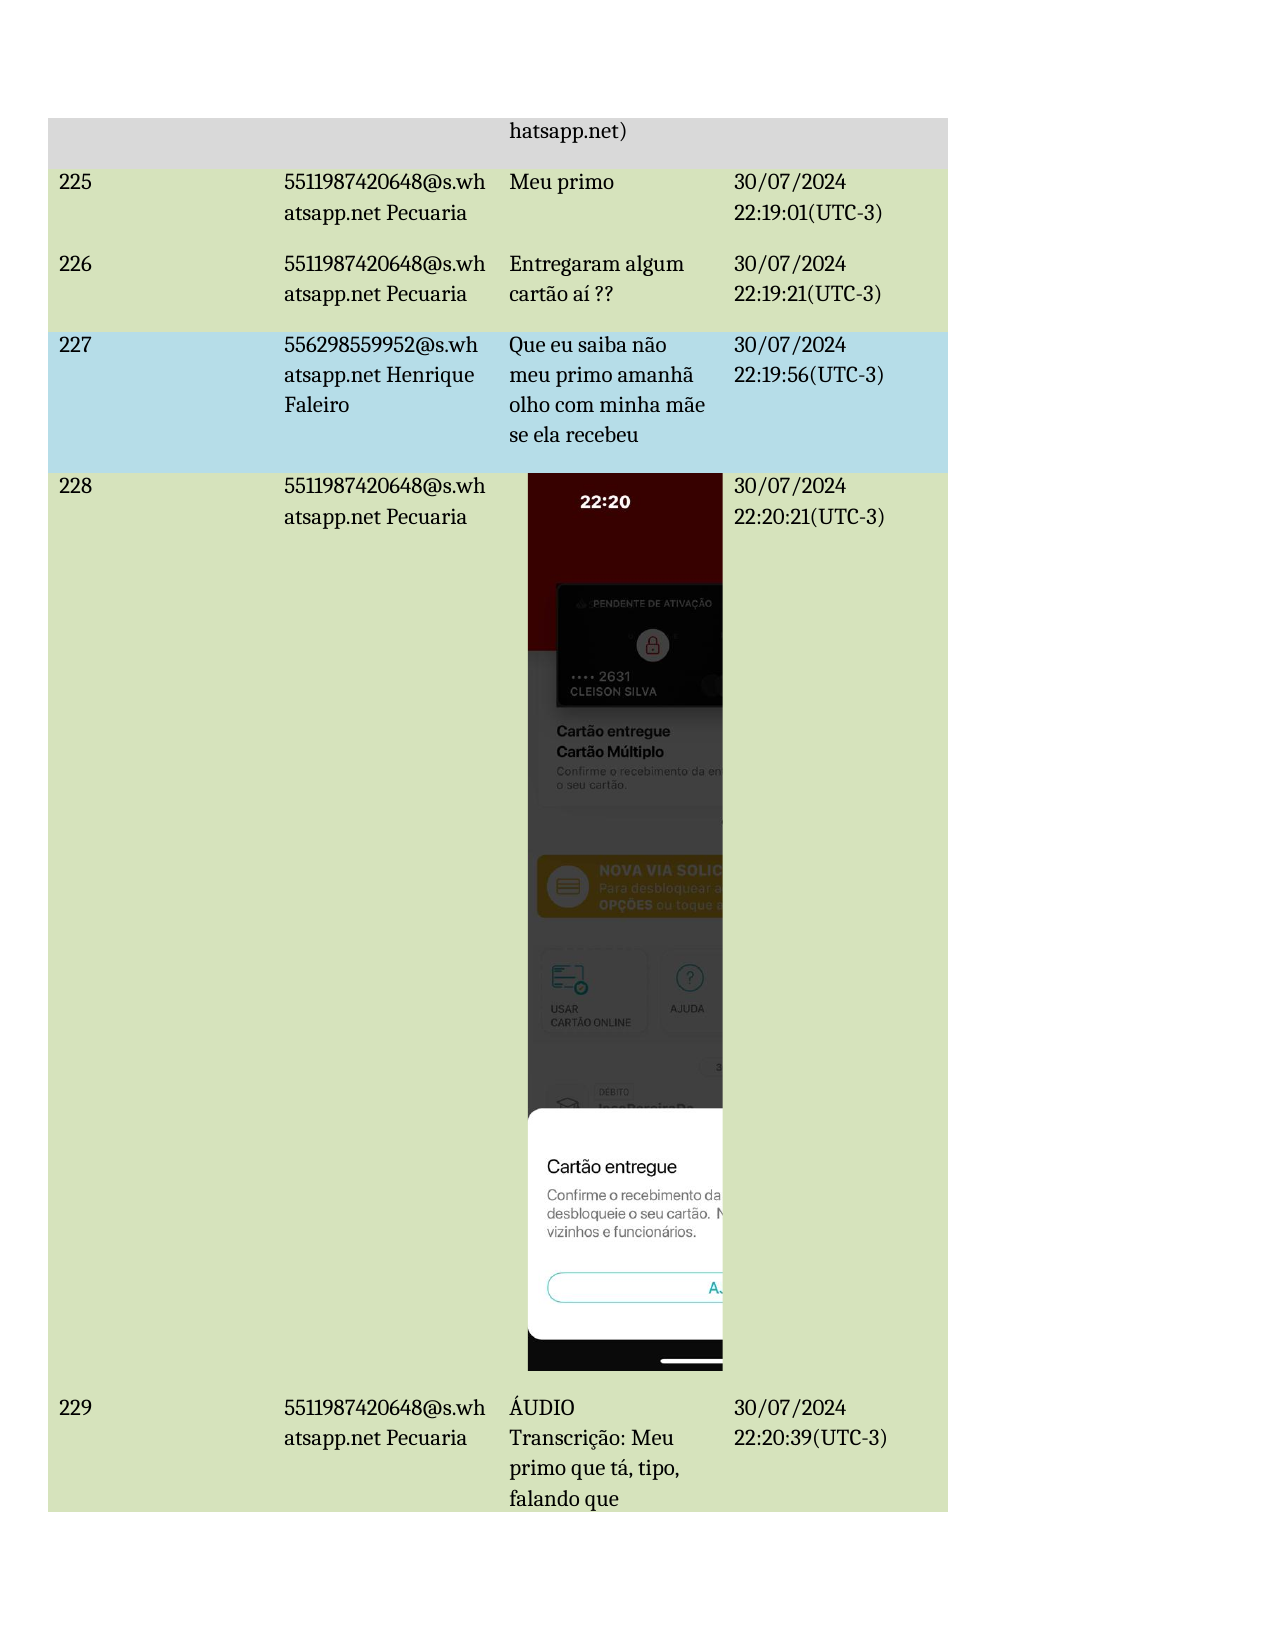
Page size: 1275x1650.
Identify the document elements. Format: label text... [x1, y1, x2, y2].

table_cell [498, 118, 723, 169]
table_cell 224 [48, 118, 273, 169]
picture [527, 473, 723, 1371]
table_cell 229 [48, 1395, 273, 1512]
table_cell [498, 473, 723, 1395]
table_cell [498, 1395, 723, 1512]
table_cell 5511987420648@s.whatsapp.net Pecuaria [273, 169, 498, 250]
table_cell 227 [48, 332, 273, 473]
table_cell 30/07/2024 22:20:21(UTC-3) [723, 473, 948, 1395]
table_cell 226 [48, 250, 273, 332]
table_cell Que eu saiba não meu primo amanhã olho com minha mãe se ela recebeu [498, 332, 723, 473]
table_cell 225 [48, 169, 273, 250]
table_cell Entregaram algum cartão aí ?? [498, 250, 723, 332]
table_cell 30/07/2024 22:19:56(UTC-3) [723, 332, 948, 473]
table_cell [273, 118, 498, 169]
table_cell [273, 1395, 498, 1512]
table_cell 30/07/2024 22:19:01(UTC-3) [723, 169, 948, 250]
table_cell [723, 1395, 948, 1512]
table_cell 5511987420648@s.whatsapp.net Pecuaria [273, 473, 498, 1395]
table_cell 30/07/2024 22:19:21(UTC-3) [723, 250, 948, 332]
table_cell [723, 118, 948, 169]
table_cell 556298559952@s.whatsapp.net Henrique Faleiro [273, 332, 498, 473]
table_cell 228 [48, 473, 273, 1395]
table_cell Meu primo [498, 169, 723, 250]
table_cell 5511987420648@s.whatsapp.net Pecuaria [273, 250, 498, 332]
